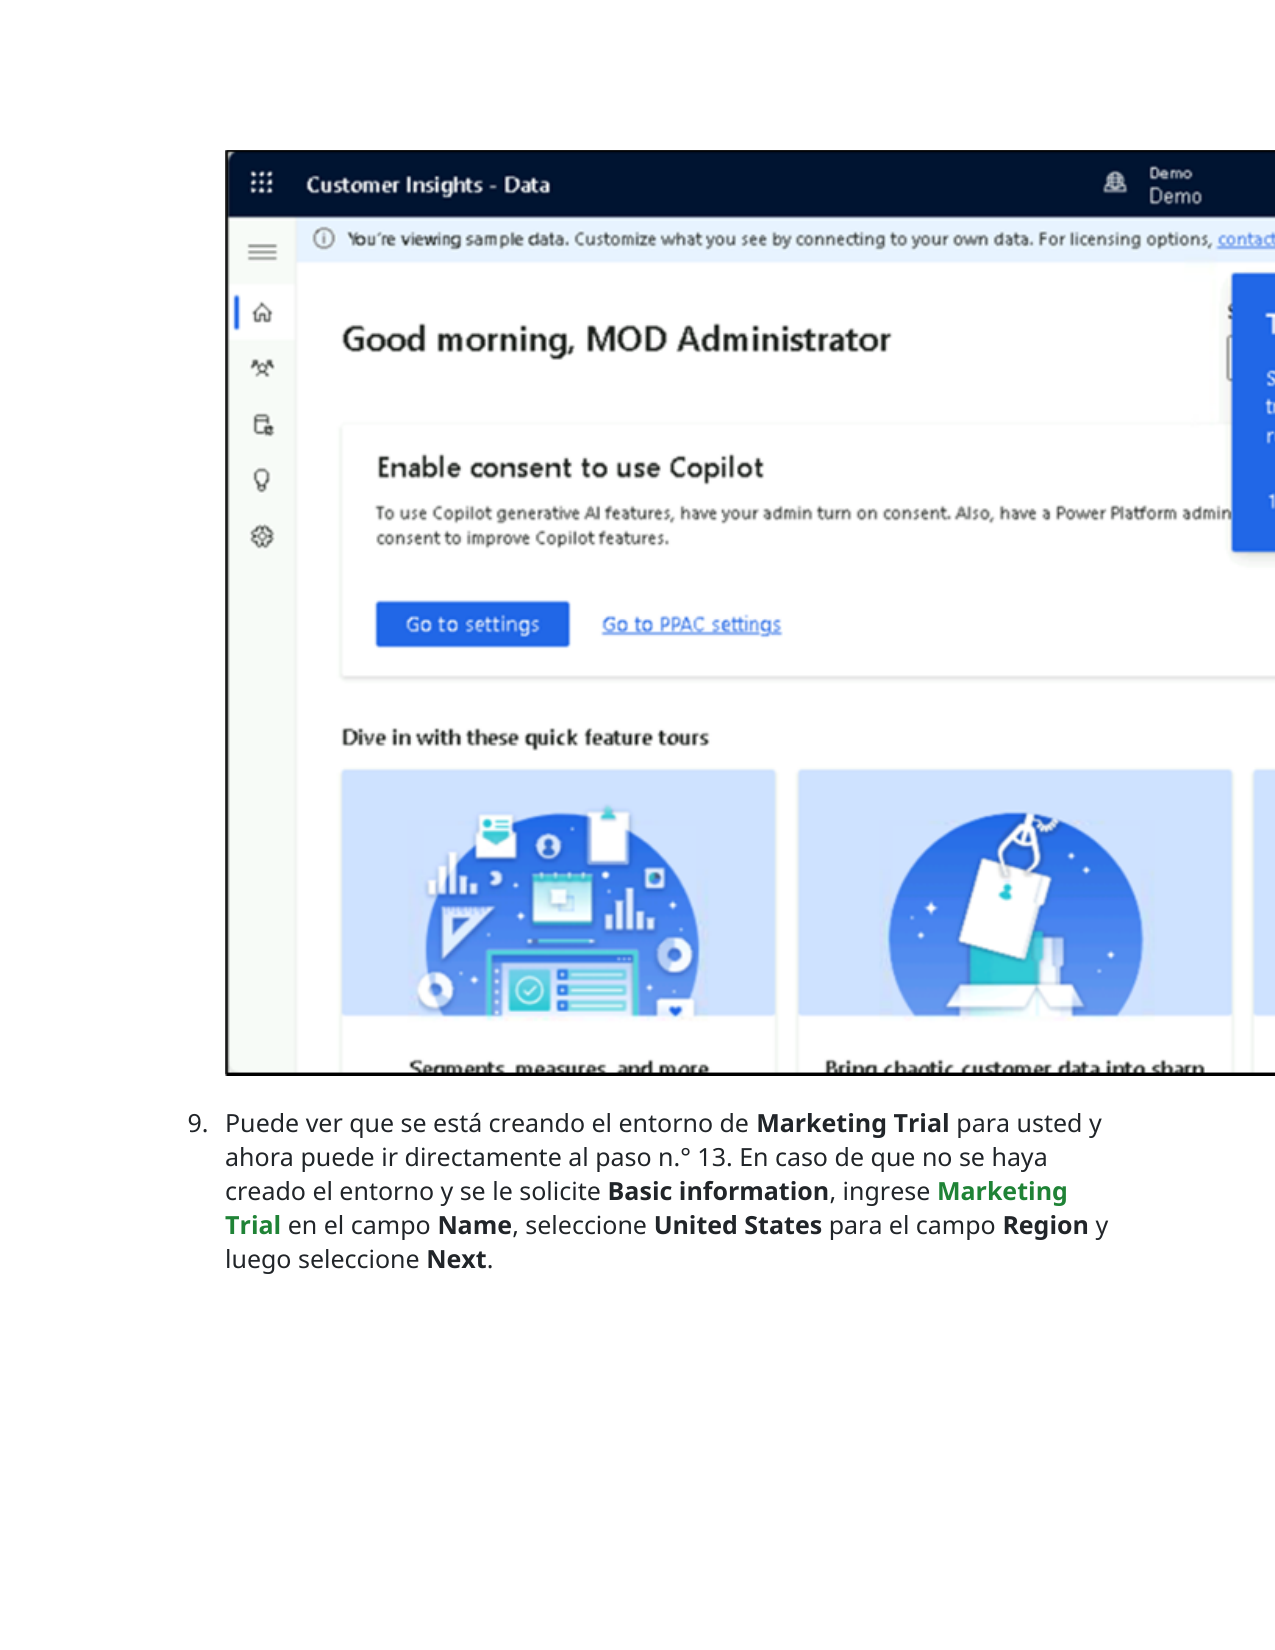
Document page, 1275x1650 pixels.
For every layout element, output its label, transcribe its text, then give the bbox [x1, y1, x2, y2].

list Puede ver que se está creando el entorno de Marketing Trial para usted y ahora puede ir directamente al paso n.° 13. En caso de que no se haya creado el entorno y se le solicite Basic information, ingrese en el campo Name, seleccione United States para el campo Region y luego seleccione Next. [187, 1105, 1125, 1276]
picture [225, 150, 1275, 1076]
